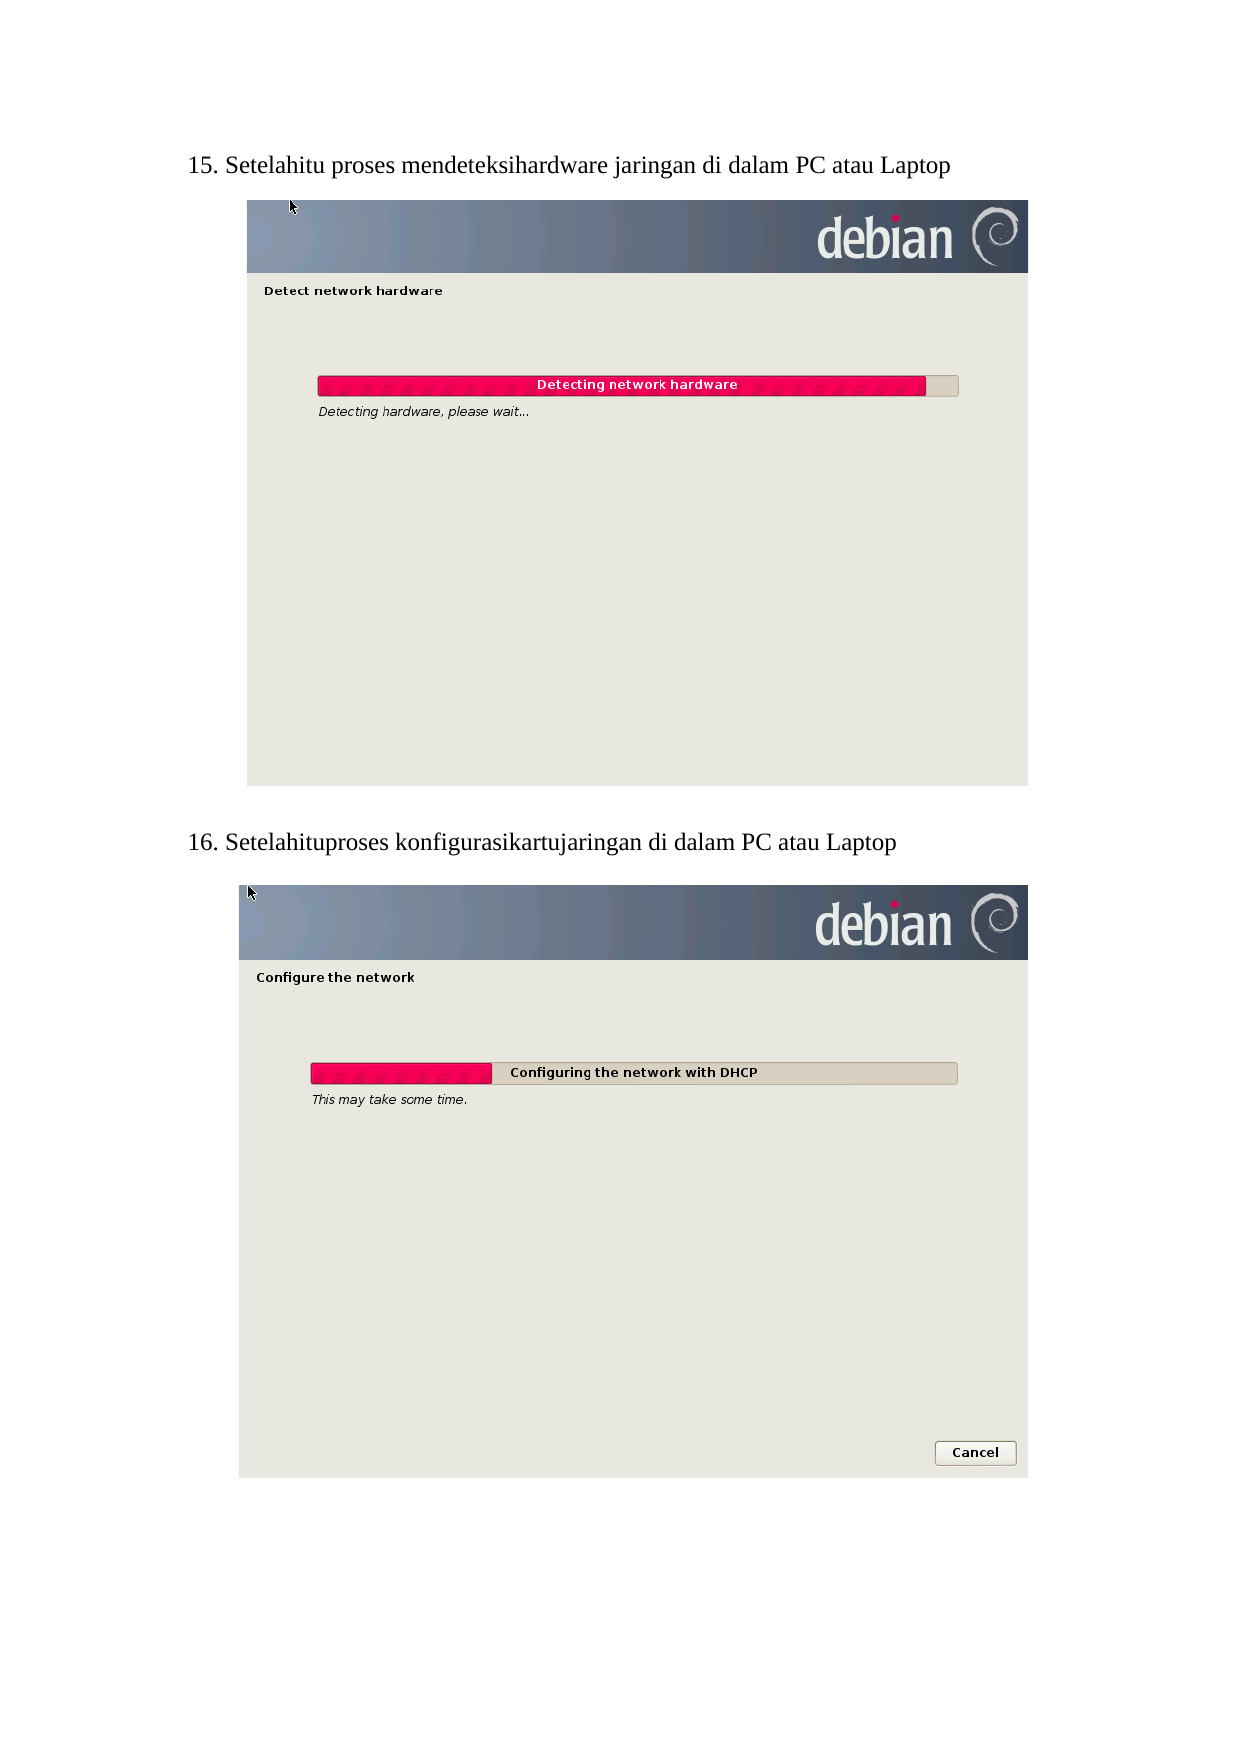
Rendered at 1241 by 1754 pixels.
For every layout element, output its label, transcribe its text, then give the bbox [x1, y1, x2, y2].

list Setelahituproses konfigurasikartujaringan di dalam PC atau Laptop [187, 827, 1090, 856]
picture [246, 200, 1029, 786]
picture [238, 885, 1028, 1478]
list Setelahitu proses mendeteksihardware jaringan di dalam PC atau Laptop [187, 150, 1090, 179]
